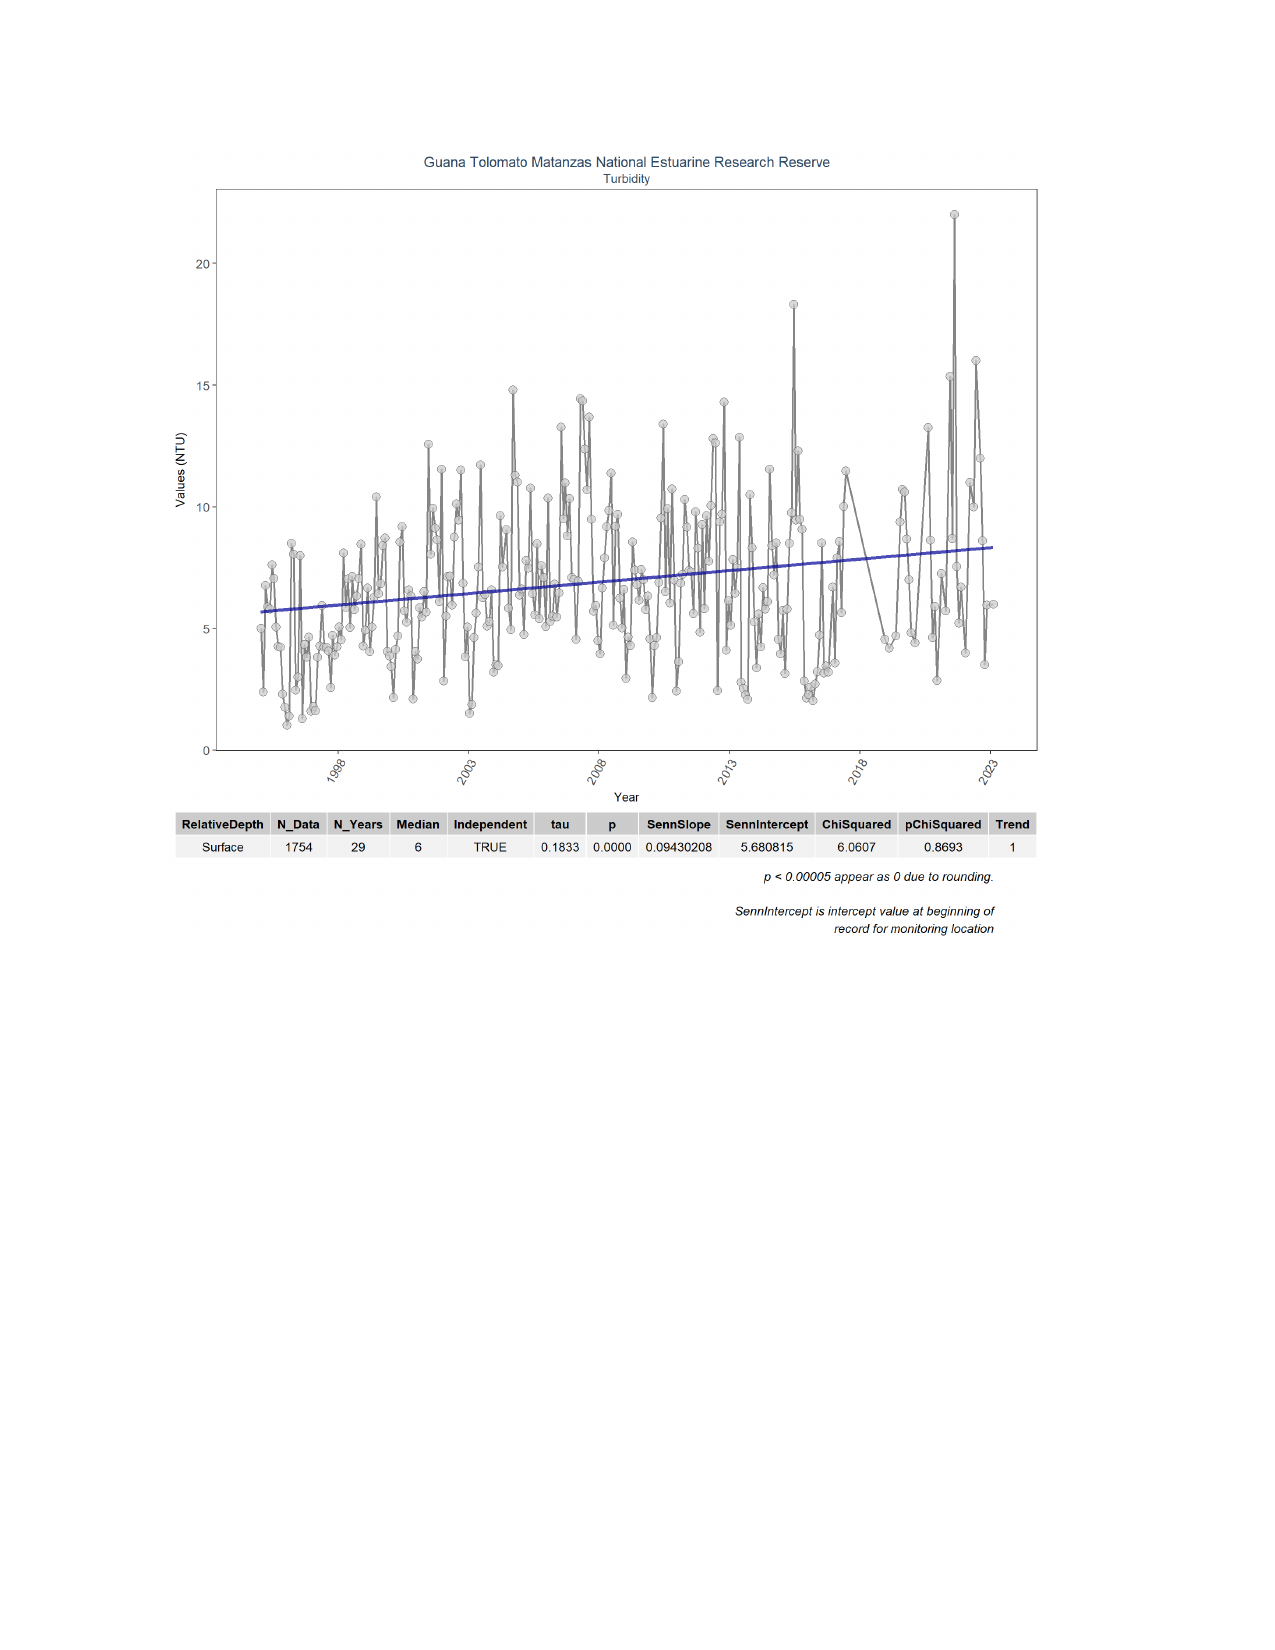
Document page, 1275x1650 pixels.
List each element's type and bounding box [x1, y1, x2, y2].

picture [168, 150, 1044, 938]
